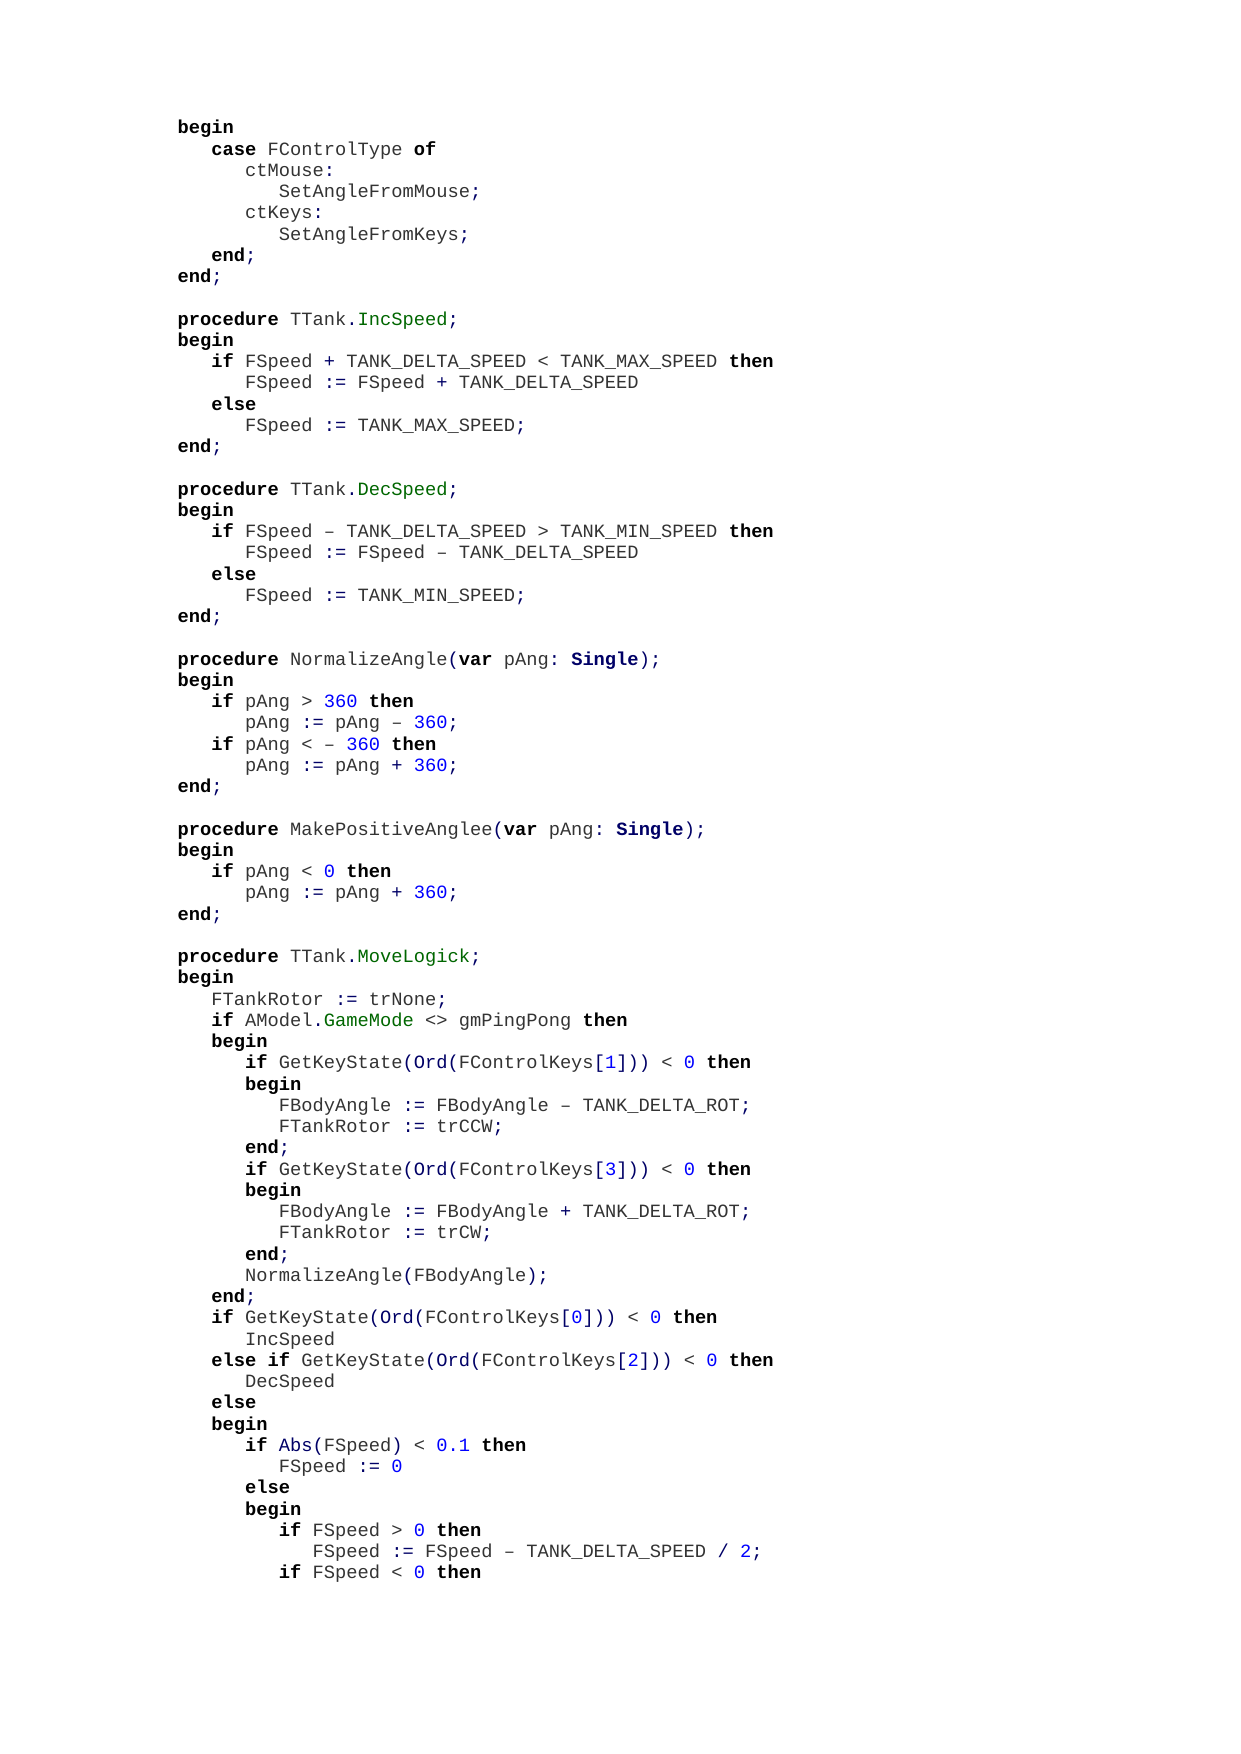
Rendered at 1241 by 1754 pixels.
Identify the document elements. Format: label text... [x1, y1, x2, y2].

text begin [177, 501, 1152, 522]
text end; [177, 1138, 1152, 1159]
text end; [177, 607, 1152, 628]
text if FSpeed – TANK_DELTA_SPEED > TANK_MIN_SPEED then [177, 522, 1152, 543]
text begin [177, 671, 1152, 692]
text FTankRotor := trCCW; [177, 1117, 1152, 1138]
text DecSpeed [177, 1372, 1152, 1393]
text end; [177, 1287, 1152, 1308]
text begin [177, 968, 1152, 989]
text begin [177, 841, 1152, 862]
text else [177, 1478, 1152, 1499]
text begin [177, 1032, 1152, 1053]
text SetAngleFromKeys; [177, 224, 1152, 246]
text if FSpeed > 0 then [177, 1521, 1152, 1542]
text FTankRotor := trNone; [177, 989, 1152, 1011]
text begin [177, 118, 1152, 139]
text procedure MakePositiveAnglee(var pAng: Single); [177, 819, 1152, 841]
text FBodyAngle := FBodyAngle + TANK_DELTA_ROT; [177, 1202, 1152, 1223]
text FSpeed := FSpeed – TANK_DELTA_SPEED / 2; [177, 1542, 1152, 1563]
text IncSpeed [177, 1329, 1152, 1351]
text procedure TTank.DecSpeed; [177, 479, 1152, 501]
text if pAng < 0 then [177, 862, 1152, 883]
text FSpeed := 0 [177, 1457, 1152, 1478]
text procedure NormalizeAngle(var pAng: Single); [177, 649, 1152, 671]
text pAng := pAng – 360; [177, 713, 1152, 734]
text if GetKeyState(Ord(FControlKeys[1])) < 0 then [177, 1053, 1152, 1074]
text begin [177, 1074, 1152, 1096]
text else if GetKeyState(Ord(FControlKeys[2])) < 0 then [177, 1351, 1152, 1372]
text FTankRotor := trCW; [177, 1223, 1152, 1244]
text procedure TTank.IncSpeed; [177, 309, 1152, 331]
text SetAngleFromMouse; [177, 182, 1152, 203]
text begin [177, 1181, 1152, 1202]
text pAng := pAng + 360; [177, 756, 1152, 777]
text ctMouse: [177, 161, 1152, 182]
text if GetKeyState(Ord(FControlKeys[0])) < 0 then [177, 1308, 1152, 1329]
text if pAng > 360 then [177, 692, 1152, 713]
text begin [177, 1414, 1152, 1436]
text procedure TTank.MoveLogick; [177, 947, 1152, 968]
text else [177, 394, 1152, 416]
text begin [177, 1499, 1152, 1521]
text FBodyAngle := FBodyAngle – TANK_DELTA_ROT; [177, 1096, 1152, 1117]
text end; [177, 267, 1152, 288]
text if pAng < – 360 then [177, 734, 1152, 756]
text if AModel.GameMode <> gmPingPong then [177, 1011, 1152, 1032]
text FSpeed := FSpeed + TANK_DELTA_SPEED [177, 373, 1152, 394]
text if GetKeyState(Ord(FControlKeys[3])) < 0 then [177, 1159, 1152, 1181]
text end; [177, 1244, 1152, 1266]
text FSpeed := FSpeed – TANK_DELTA_SPEED [177, 543, 1152, 564]
text begin [177, 331, 1152, 352]
text end; [177, 777, 1152, 798]
text end; [177, 437, 1152, 458]
text end; [177, 904, 1152, 926]
text else [177, 564, 1152, 586]
text case FControlType of [177, 139, 1152, 161]
text FSpeed := TANK_MIN_SPEED; [177, 586, 1152, 607]
text end; [177, 246, 1152, 267]
text FSpeed := TANK_MAX_SPEED; [177, 416, 1152, 437]
text if FSpeed + TANK_DELTA_SPEED < TANK_MAX_SPEED then [177, 352, 1152, 373]
text ctKeys: [177, 203, 1152, 224]
text else [177, 1393, 1152, 1414]
text pAng := pAng + 360; [177, 883, 1152, 904]
text if Abs(FSpeed) < 0.1 then [177, 1436, 1152, 1457]
text NormalizeAngle(FBodyAngle); [177, 1266, 1152, 1287]
text if FSpeed < 0 then [177, 1563, 1152, 1584]
